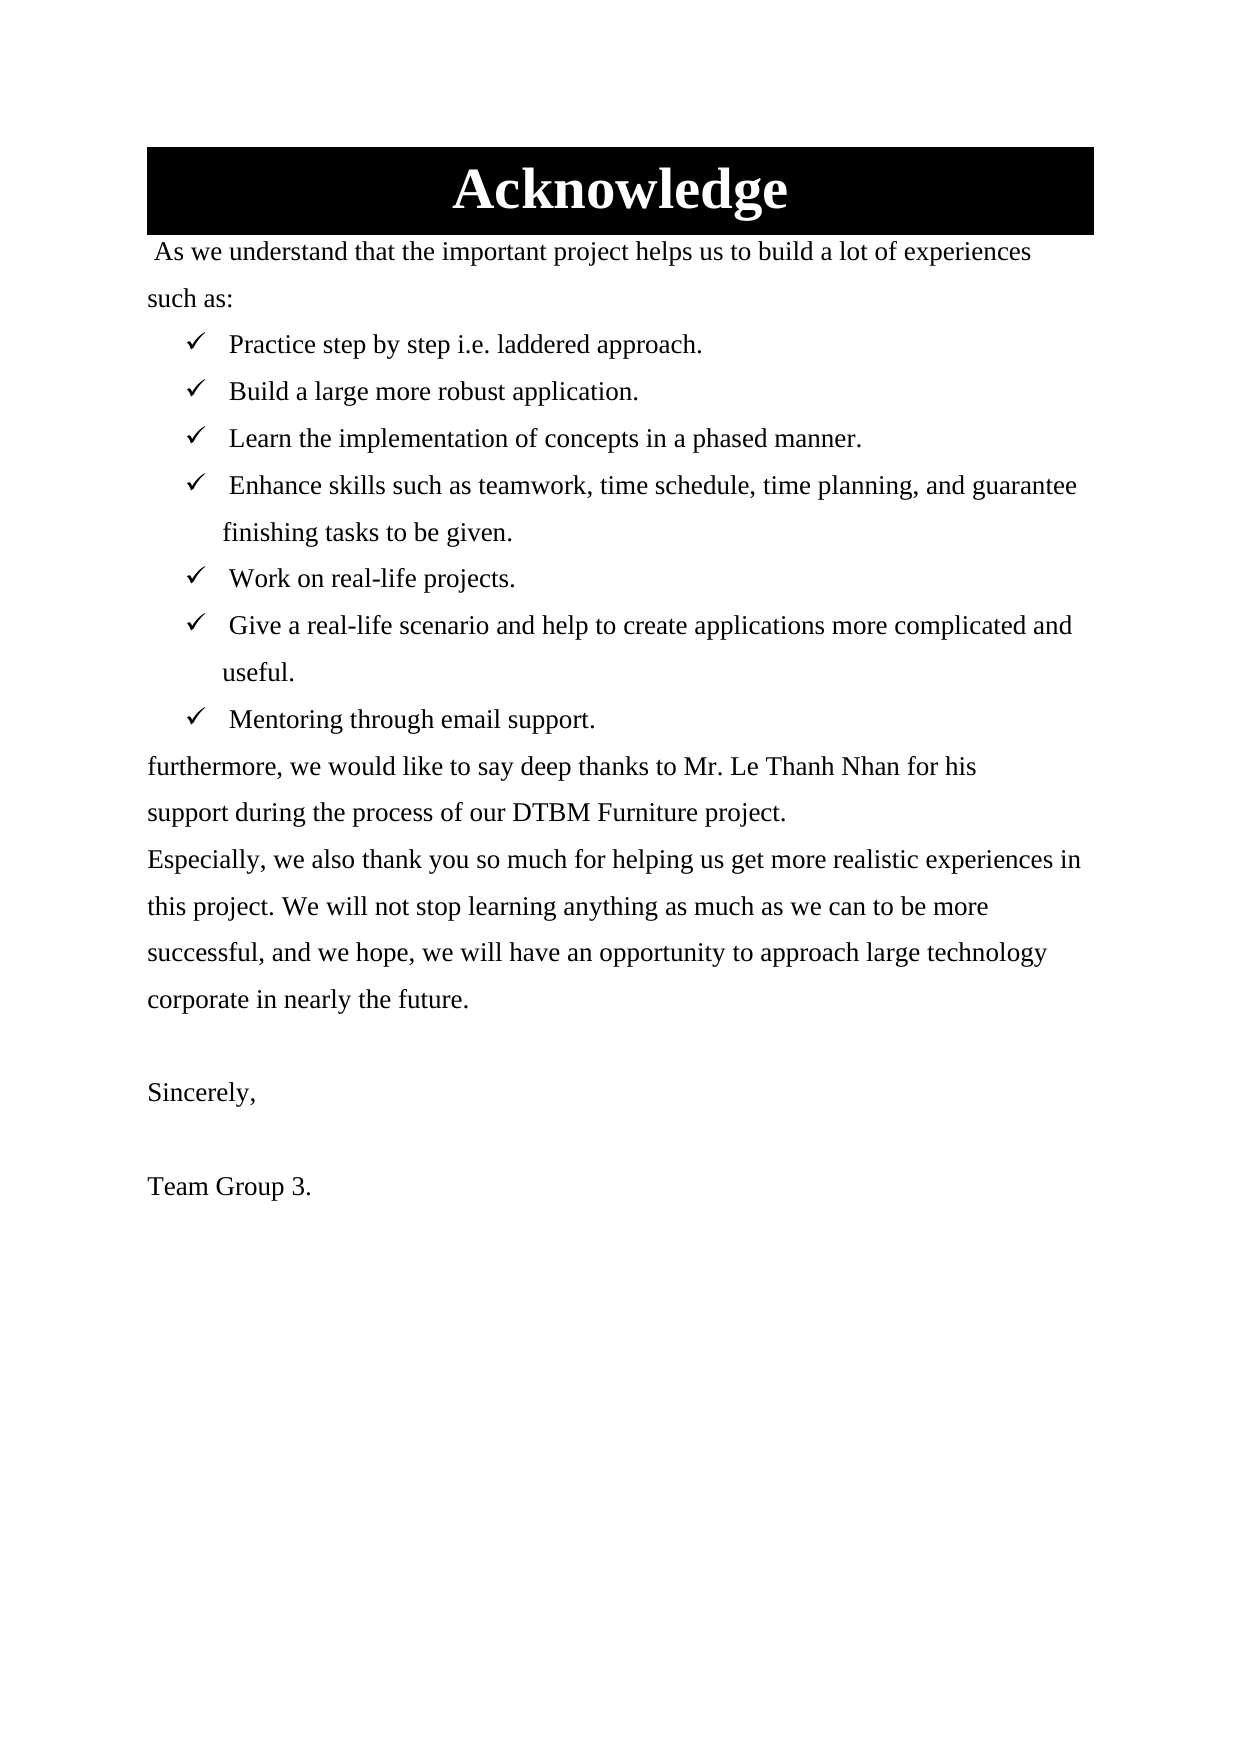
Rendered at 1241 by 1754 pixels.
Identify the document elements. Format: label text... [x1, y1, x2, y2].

text Sincerely, [147, 1077, 1093, 1108]
text successful, and we hope, we will have an opportunity to approach large technology [147, 937, 1093, 968]
table_header Acknowledge [148, 148, 1093, 234]
text this project. We will not stop learning anything as much as we can to be more [147, 890, 1093, 921]
text finishing tasks to be given. [222, 516, 1093, 547]
text Especially, we also thank you so much for helping us get more realistic experiences in [147, 843, 1093, 874]
text such as: [147, 282, 1093, 313]
text furthermore, we would like to say deep thanks to Mr. Le Thanh Nhan for his [147, 750, 1093, 781]
text support during the process of our DTBM Furniture project. [147, 797, 1093, 828]
text Team Group 3. [147, 1170, 1093, 1201]
list Mentoring through email support. [184, 703, 1093, 734]
text corporate in nearly the future. [147, 983, 1093, 1014]
list Learn the implementation of concepts in a phased manner. [184, 422, 1093, 453]
list Enhance skills such as teamwork, time schedule, time planning, and guarantee [184, 469, 1093, 500]
list Give a real-life scenario and help to create applications more complicated and [184, 609, 1093, 641]
list Practice step by step i.e. laddered approach. [184, 328, 1093, 360]
text useful. [200, 656, 1093, 687]
list Build a large more robust application. [184, 375, 1093, 407]
text As we understand that the important project helps us to build a lot of experiences [147, 235, 1093, 266]
list Work on real-life projects. [184, 563, 1093, 594]
